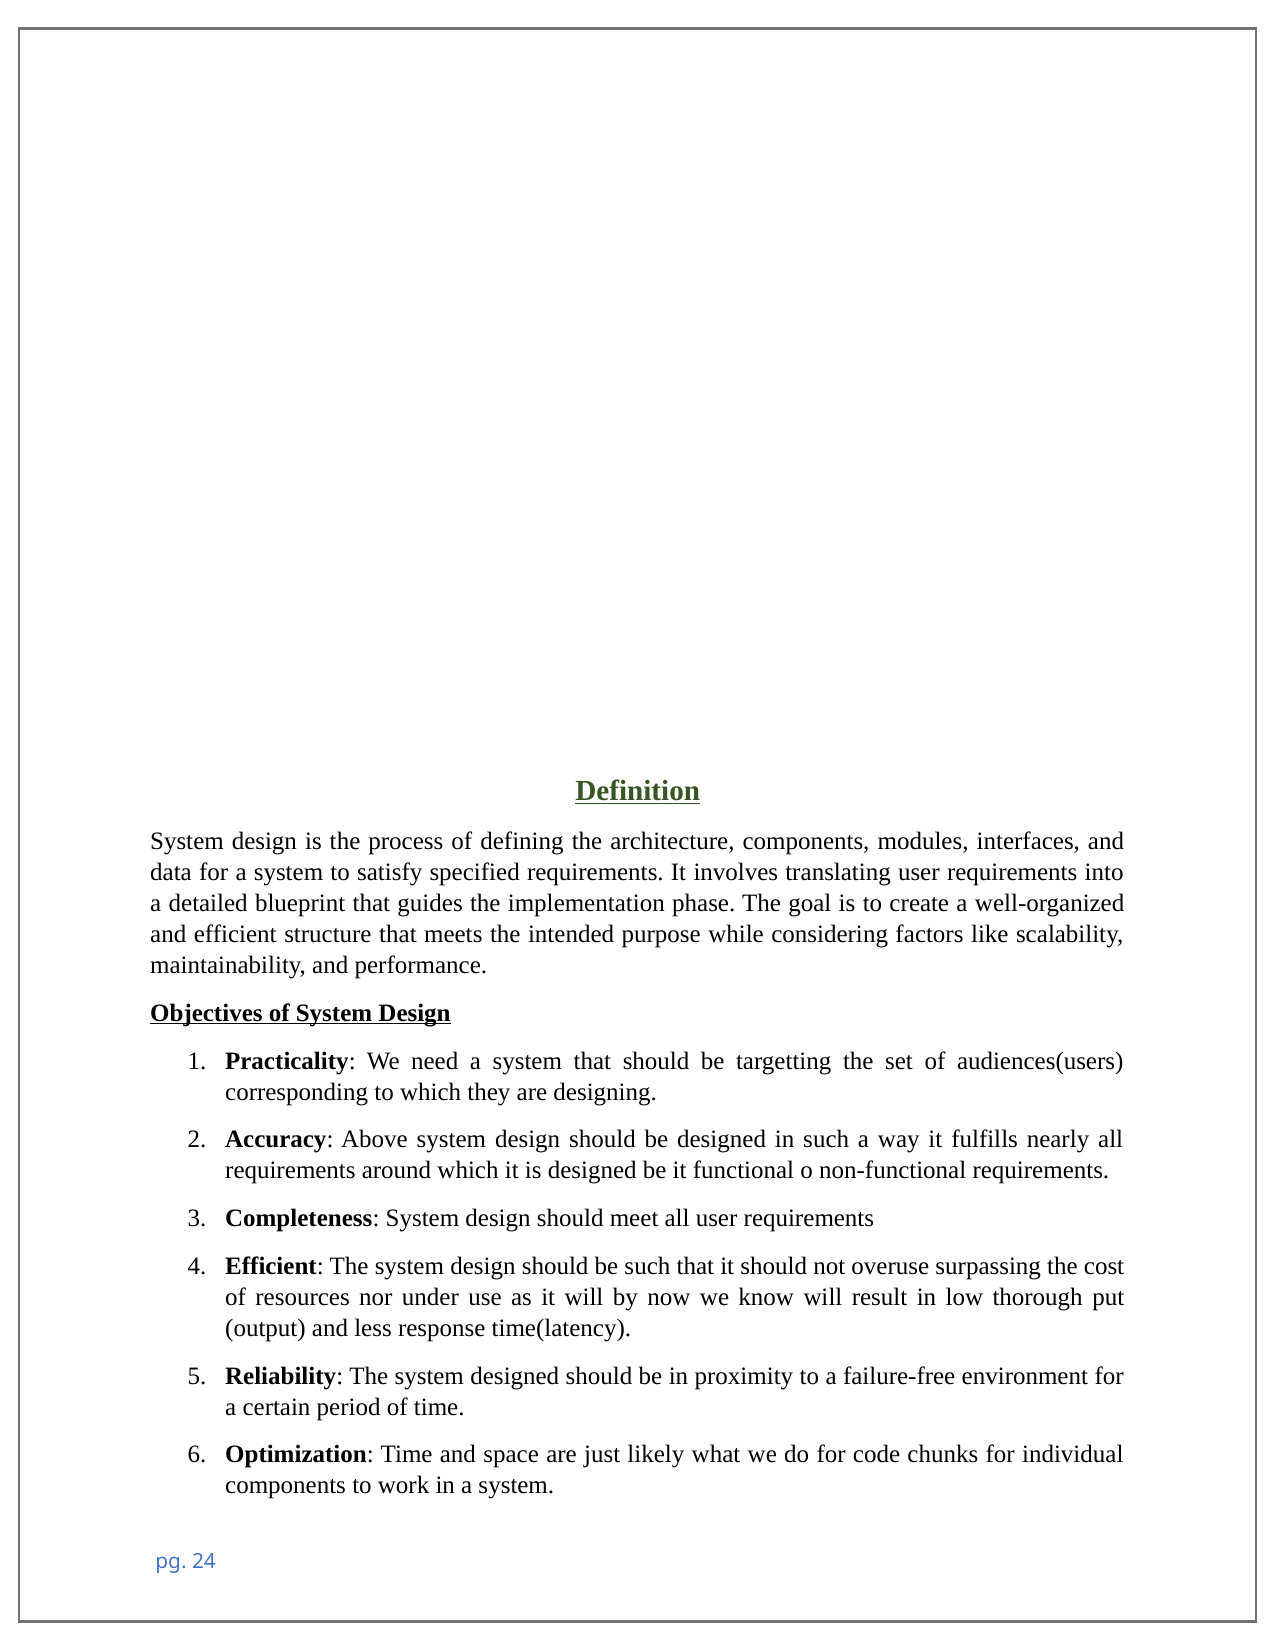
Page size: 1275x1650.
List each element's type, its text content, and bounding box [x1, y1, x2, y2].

list Efficient: The system design should be such that it should not overuse surpassing the cost of resources nor under use as it will by now we know will result in low thorough put (output) and less response time(latency). [187, 1251, 1125, 1342]
text Definition [150, 773, 1125, 807]
text Objectives of System Design [150, 998, 1125, 1027]
list Completeness: System design should meet all user requirements [187, 1203, 1125, 1232]
text System design is the process of defining the architecture, components, modules, interfaces, and data for a system to satisfy specified requirements. It involves translating user requirements into a detailed blueprint that guides the implementation phase. The goal is to create a well-organized and efficient structure that meets the intended purpose while considering factors like scalability, maintainability, and performance. [150, 826, 1125, 979]
list Optimization: Time and space are just likely what we do for code chunks for individual components to work in a system. [187, 1439, 1125, 1499]
list Reliability: The system designed should be in proximity to a failure-free environment for a certain period of time. [187, 1361, 1125, 1421]
list Accuracy: Above system design should be designed in such a way it fulfills nearly all requirements around which it is designed be it functional o non-functional requirements. [187, 1124, 1125, 1184]
list Practicality: We need a system that should be targetting the set of audiences(users) corresponding to which they are designing. [187, 1046, 1125, 1106]
